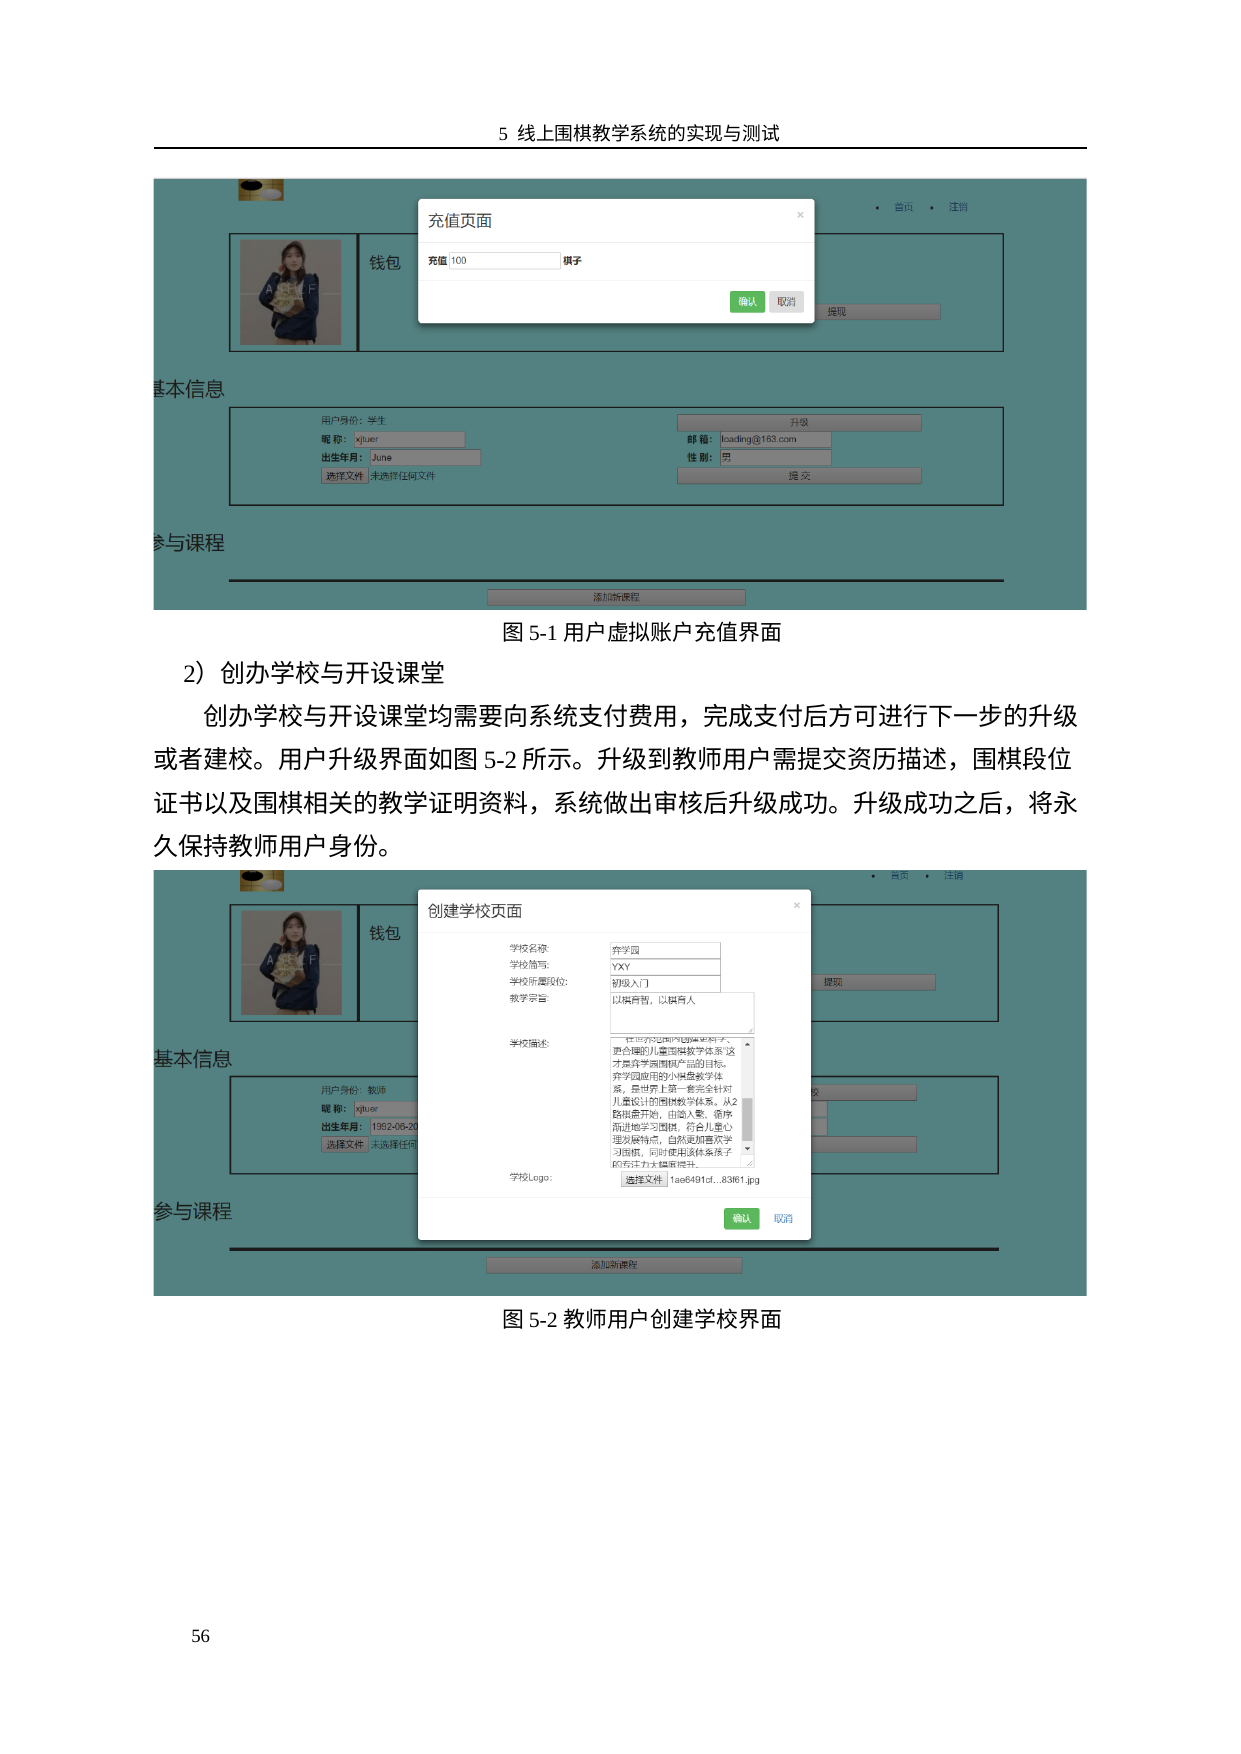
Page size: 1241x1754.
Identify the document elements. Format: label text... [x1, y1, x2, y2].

picture [153, 177, 1087, 610]
text 图5-2 教师用户创建学校界面 [153, 1302, 1087, 1333]
text 图5-1 用户虚拟账户充值界面 [153, 615, 1087, 647]
picture [153, 870, 1087, 1296]
subtitle 创办学校与开设课堂 [183, 653, 1087, 689]
text 创办学校与开设课堂均需要向系统支付费用，完成支付后方可进行下一步的升级或者建校。用户升级界面如图5-2所示。升级到教师用户需提交资历描述，围棋段位证书以及围棋相关的教学证明资料，系统做出审核后升级成功。升级成功之后，将永久保持教师用户身份。 [153, 697, 1087, 863]
